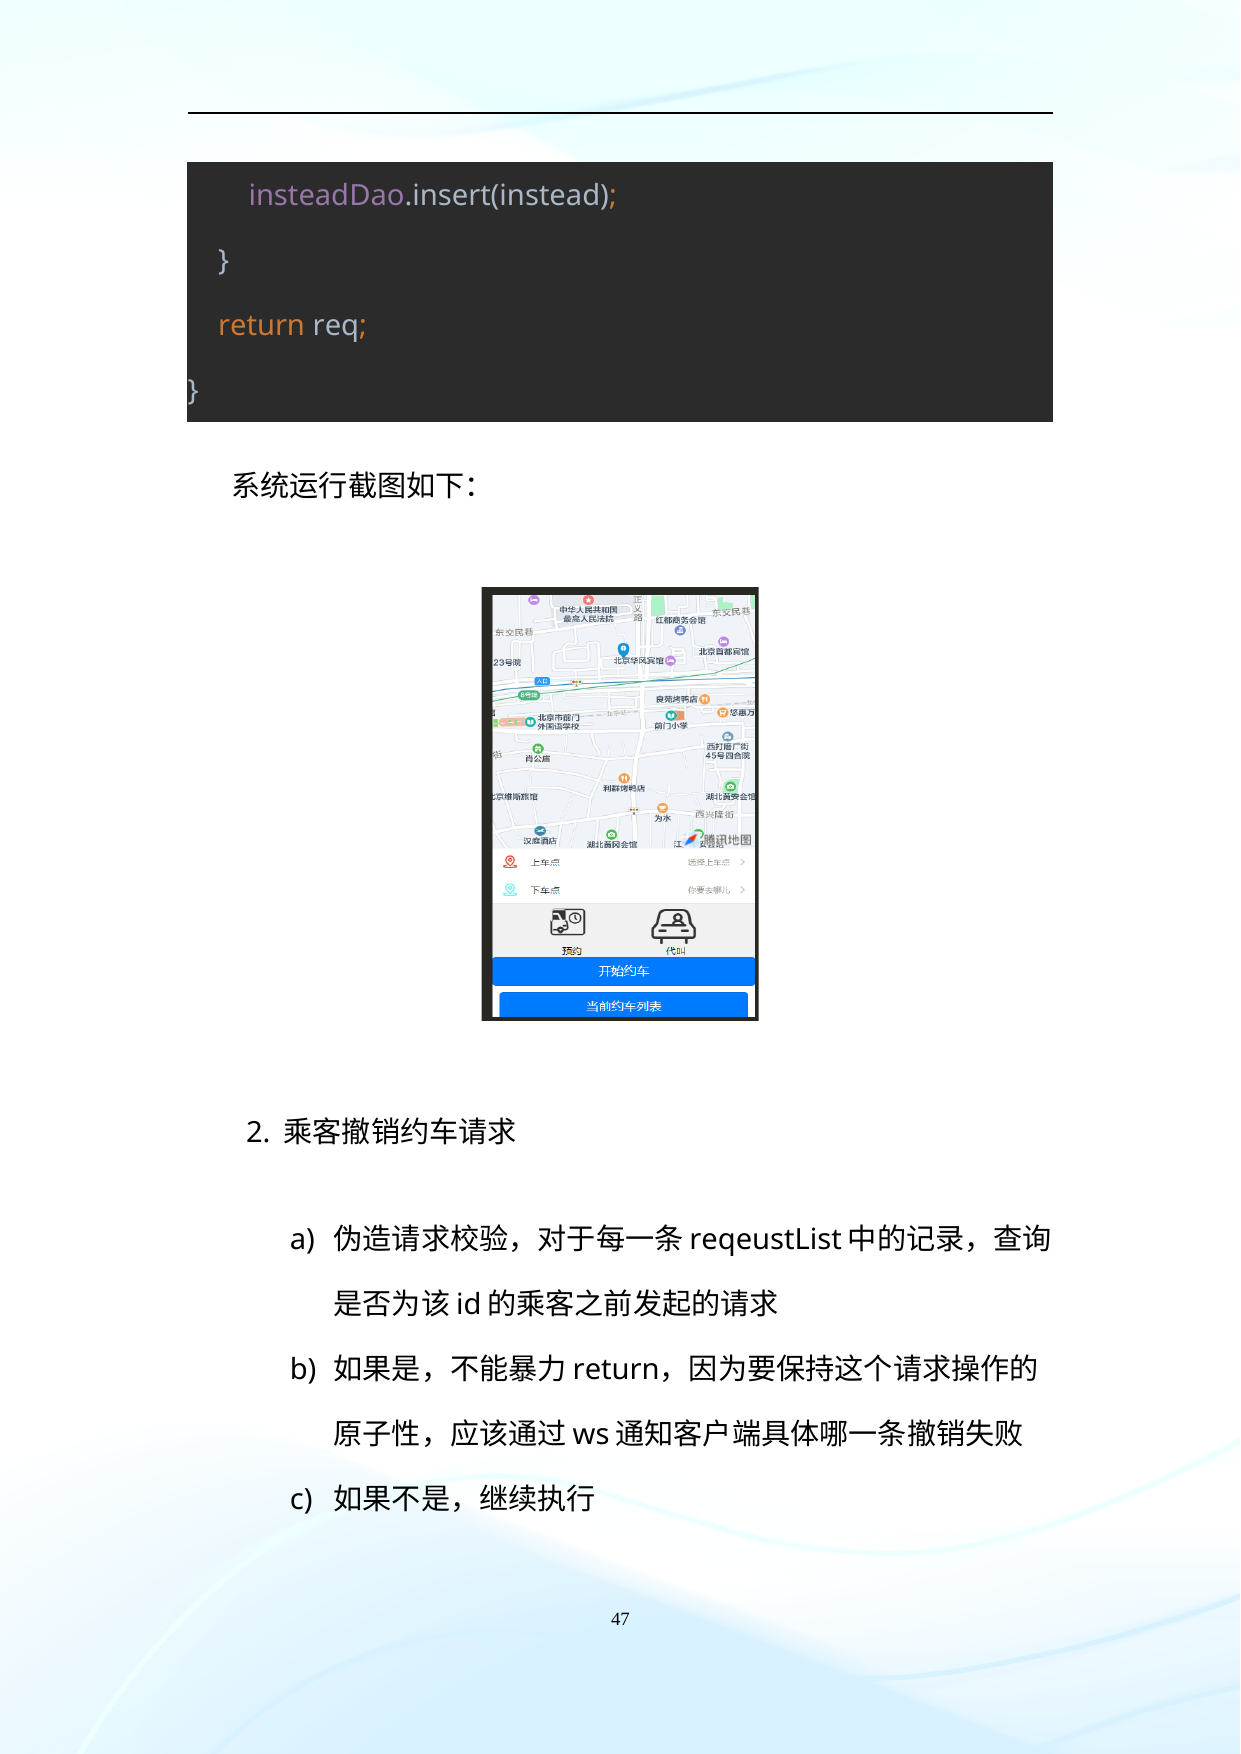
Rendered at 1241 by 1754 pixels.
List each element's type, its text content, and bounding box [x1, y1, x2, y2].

list 如果是，不能暴力return，因为要保持这个请求操作的原子性，应该通过ws通知客户端具体哪一条撤销失败 [289, 1334, 1053, 1464]
picture [481, 587, 759, 1021]
text 系统运行截图如下： [187, 451, 1053, 516]
list 如果不是，继续执行 [289, 1464, 1053, 1529]
list 伪造请求校验，对于每一条reqeustList中的记录，查询是否为该id的乘客之前发起的请求 [289, 1204, 1053, 1334]
list 乘客撤销约车请求 [246, 1097, 1053, 1162]
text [187, 162, 1053, 422]
